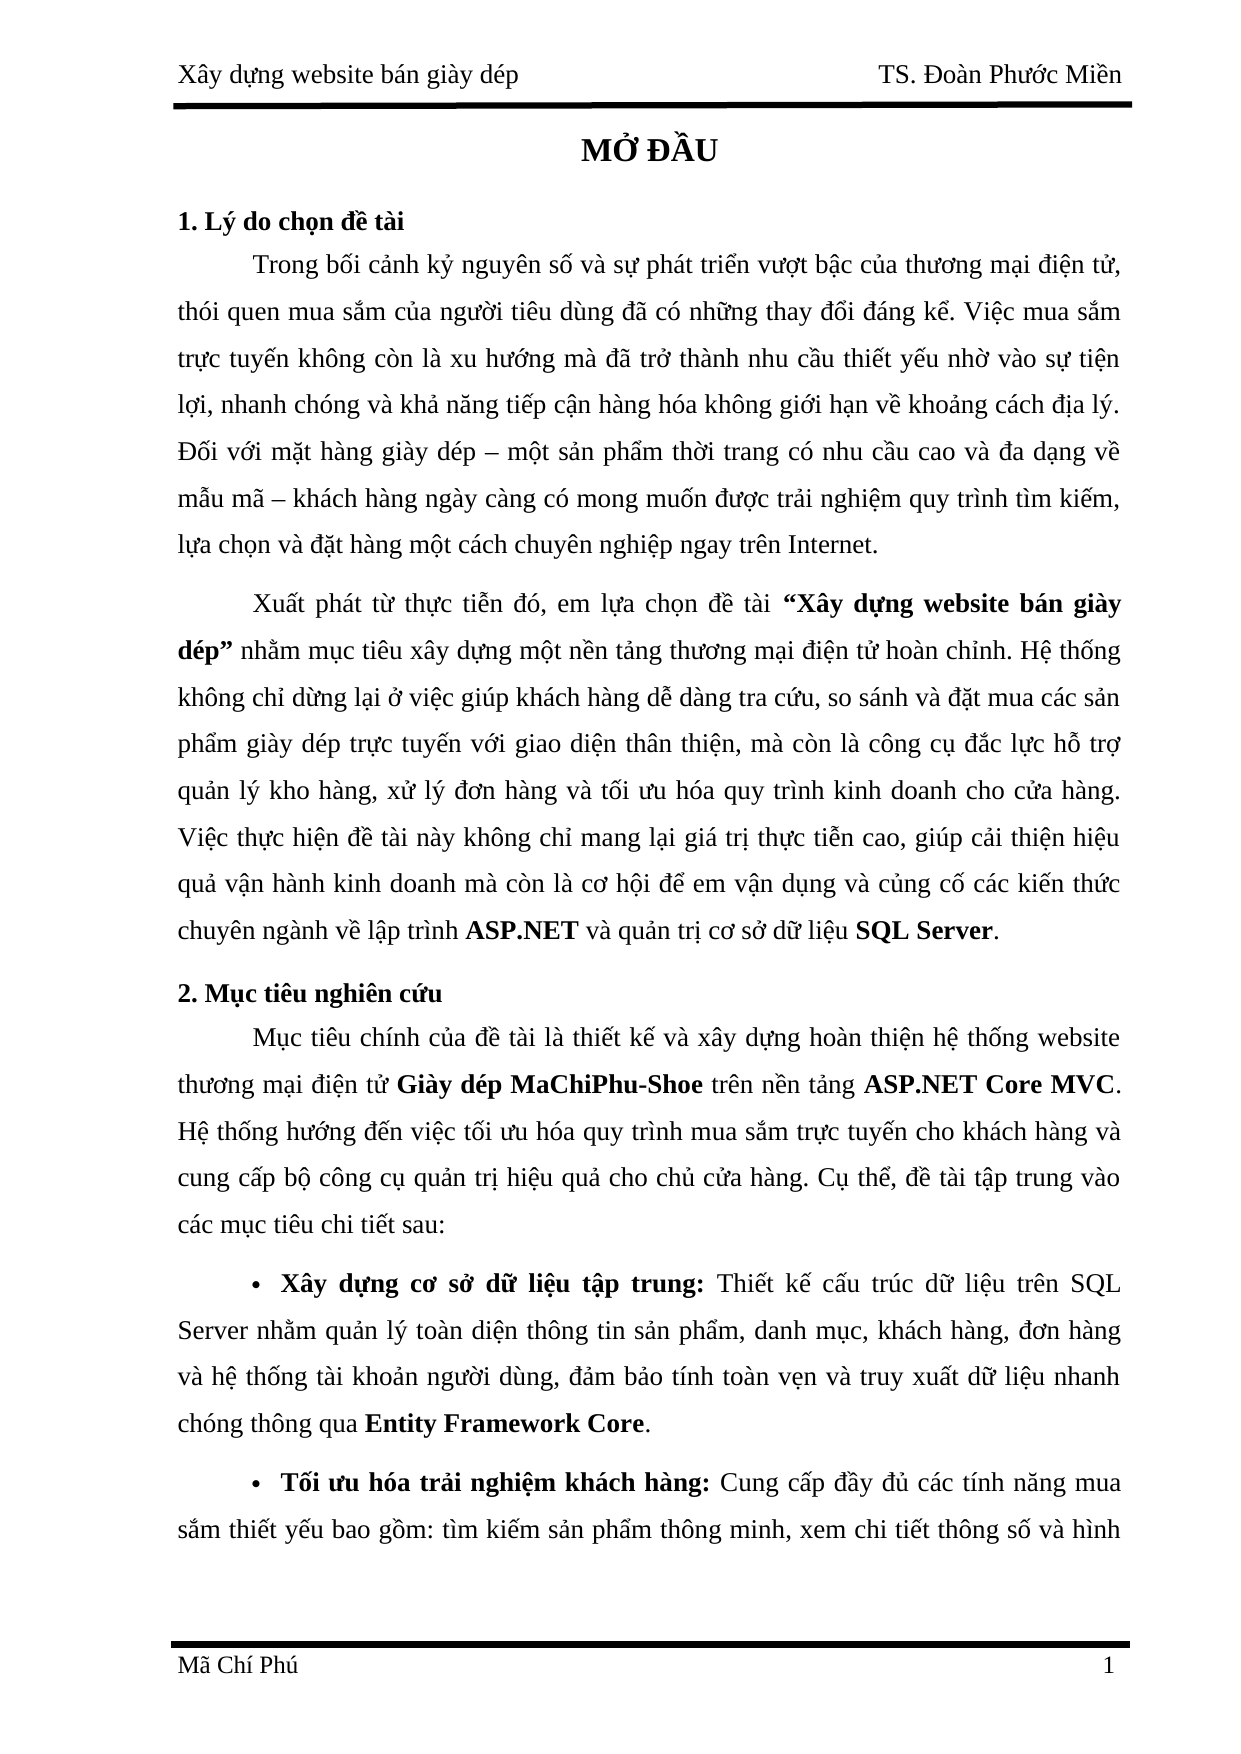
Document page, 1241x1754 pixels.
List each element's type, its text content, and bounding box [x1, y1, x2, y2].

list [177, 1466, 1122, 1544]
subtitle MỞ ĐẦU [177, 131, 1122, 169]
subtitle Mục tiêu nghiên cứu [177, 978, 1122, 1009]
text Mục tiêu chính của đề tài là thiết kế và xây dựng hoàn thiện hệ thống website thương mại điện tử Giày dép MaChiPhu-Shoe trên nền tảng ASP.NET Core MVC. Hệ thống hướng đến việc tối ưu hóa quy trình mua sắm trực tuyến cho khách hàng và cung cấp bộ công cụ quản trị hiệu quả cho chủ cửa hàng. Cụ thể, đề tài tập trung vào các mục tiêu chi tiết sau: [177, 1021, 1122, 1239]
text Xuất phát từ thực tiễn đó, em lựa chọn đề tài “Xây dựng website bán giày dép” nhằm mục tiêu xây dựng một nền tảng thương mại điện tử hoàn chỉnh. Hệ thống không chỉ dừng lại ở việc giúp khách hàng dễ dàng tra cứu, so sánh và đặt mua các sản phẩm giày dép trực tuyến với giao diện thân thiện, mà còn là công cụ đắc lực hỗ trợ quản lý kho hàng, xử lý đơn hàng và tối ưu hóa quy trình kinh doanh cho cửa hàng. Việc thực hiện đề tài này không chỉ mang lại giá trị thực tiễn cao, giúp cải thiện hiệu quả vận hành kinh doanh mà còn là cơ hội để em vận dụng và củng cố các kiến thức chuyên ngành về lập trình ASP.NET và quản trị cơ sở dữ liệu SQL Server. [177, 588, 1122, 945]
subtitle Lý do chọn đề tài [177, 205, 1122, 236]
text Trong bối cảnh kỷ nguyên số và sự phát triển vượt bậc của thương mại điện tử, thói quen mua sắm của người tiêu dùng đã có những thay đổi đáng kể. Việc mua sắm trực tuyến không còn là xu hướng mà đã trở thành nhu cầu thiết yếu nhờ vào sự tiện lợi, nhanh chóng và khả năng tiếp cận hàng hóa không giới hạn về khoảng cách địa lý. Đối với mặt hàng giày dép – một sản phẩm thời trang có nhu cầu cao và đa dạng về mẫu mã – khách hàng ngày càng có mong muốn được trải nghiệm quy trình tìm kiếm, lựa chọn và đặt hàng một cách chuyên nghiệp ngay trên Internet. [177, 248, 1122, 559]
list Xây dựng cơ sở dữ liệu tập trung: Thiết kế cấu trúc dữ liệu trên SQL Server nhằm quản lý toàn diện thông tin sản phẩm, danh mục, khách hàng, đơn hàng và hệ thống tài khoản người dùng, đảm bảo tính toàn vẹn và truy xuất dữ liệu nhanh chóng thông qua Entity Framework Core. [177, 1267, 1122, 1438]
